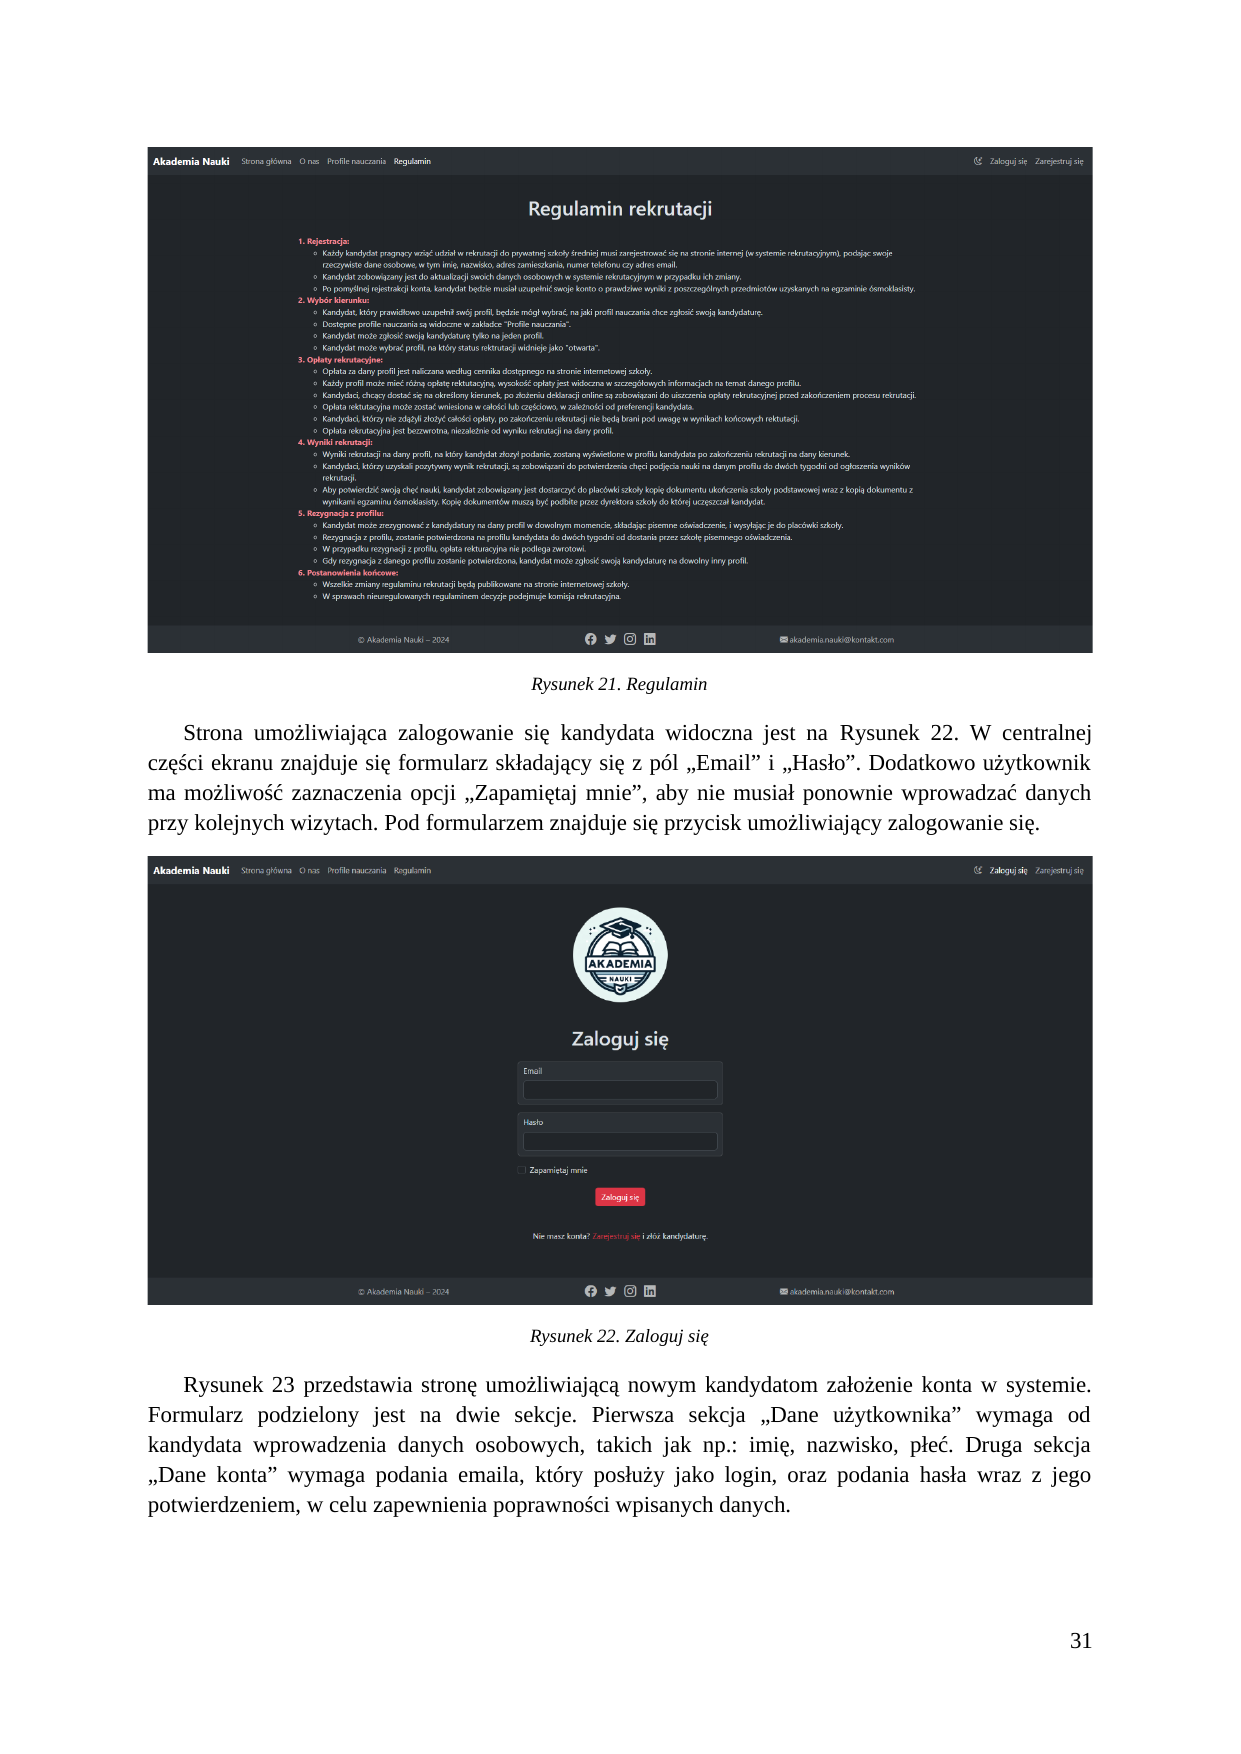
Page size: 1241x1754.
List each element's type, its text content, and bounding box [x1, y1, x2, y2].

text Strona umożliwiająca zalogowanie się kandydata widoczna jest na Rysunku 22. W centralnej części ekranu znajduje się formularz składający się z pól „Email” i „Hasło”. Dodatkowo użytkownik ma możliwość zaznaczenia opcji „Zapamiętaj mnie”, aby nie musiał ponownie wprowadzać danych przy kolejnych wizytach. Pod formularzem znajduje się przycisk umożliwiający zalogowanie się. [148, 719, 1093, 836]
text Rysunek 21. Regulamin [148, 673, 1093, 695]
picture [147, 856, 1093, 1305]
picture [147, 147, 1093, 653]
text Rysunek 23 przedstawia stronę umożliwiającą nowym kandydatom założenie konta w systemie. Formularz podzielony jest na dwie sekcje. Pierwsza sekcja „Dane użytkownika” wymaga od kandydata wprowadzenia danych osobowych, takich jak np.: imię, nazwisko, płeć. Druga sekcja „Dane konta” wymaga podania emaila, który posłuży jako login, oraz podania hasła wraz z jego potwierdzeniem, w celu zapewnienia poprawności wpisanych danych. [148, 1371, 1093, 1518]
text Rysunek 22. Zaloguj się [148, 1325, 1093, 1347]
